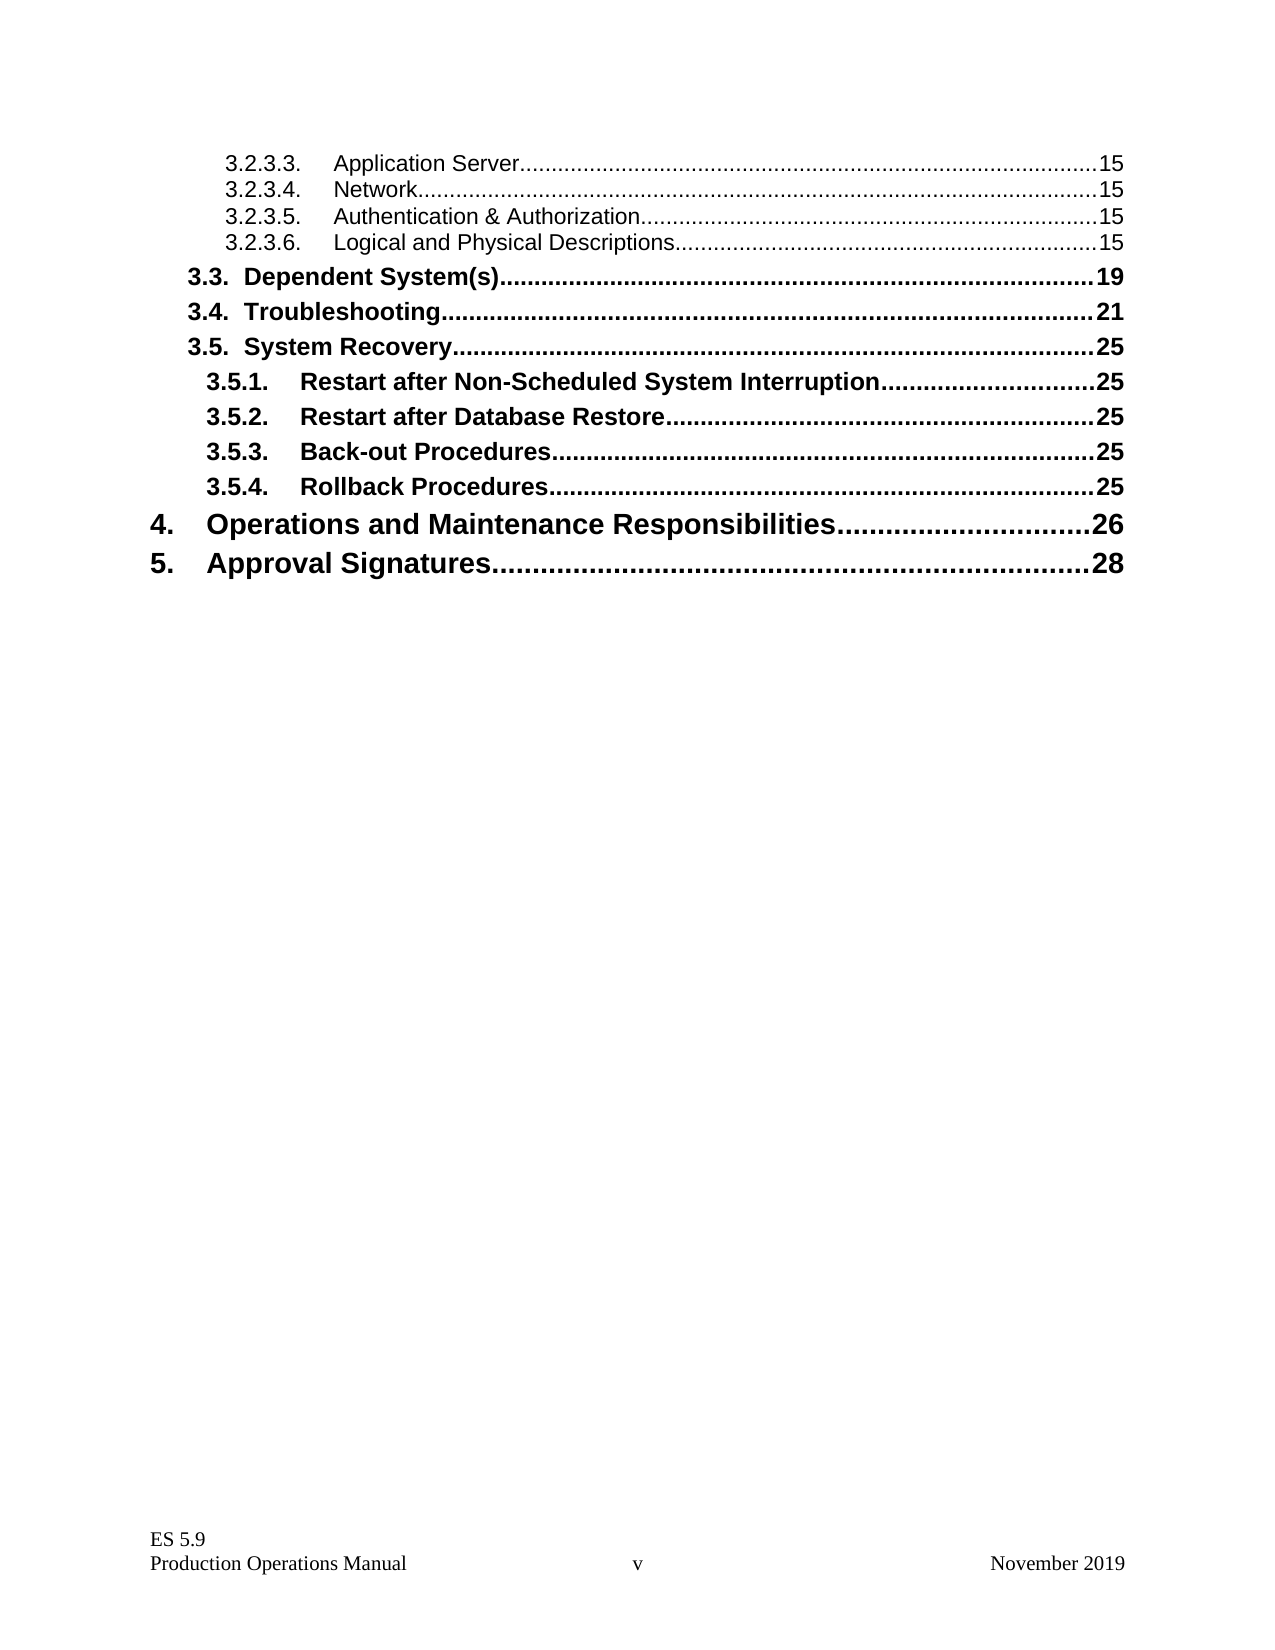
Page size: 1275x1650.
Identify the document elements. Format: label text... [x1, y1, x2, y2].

text 3.5.3. Back-out Procedures 25 [206, 437, 1125, 465]
text 3.3. Dependent System(s) 19 [187, 262, 1125, 290]
text 3.5. System Recovery 25 [187, 332, 1125, 360]
text 3.2.3.5. Authentication & Authorization 15 [225, 203, 1125, 229]
text 3.2.3.4. Network 15 [225, 176, 1125, 203]
text 3.5.2. Restart after Database Restore 25 [206, 402, 1125, 430]
text 4. Operations and Maintenance Responsibilities 26 [150, 507, 1125, 540]
text 3.2.3.3. Application Server 15 [225, 150, 1125, 176]
text 3.4. Troubleshooting 21 [187, 297, 1125, 325]
text 3.2.3.6. Logical and Physical Descriptions 15 [225, 229, 1125, 255]
text 3.5.4. Rollback Procedures 25 [206, 472, 1125, 500]
text 3.5.1. Restart after Non-Scheduled System Interruption 25 [206, 367, 1125, 395]
text 5. Approval Signatures 28 [150, 546, 1125, 580]
